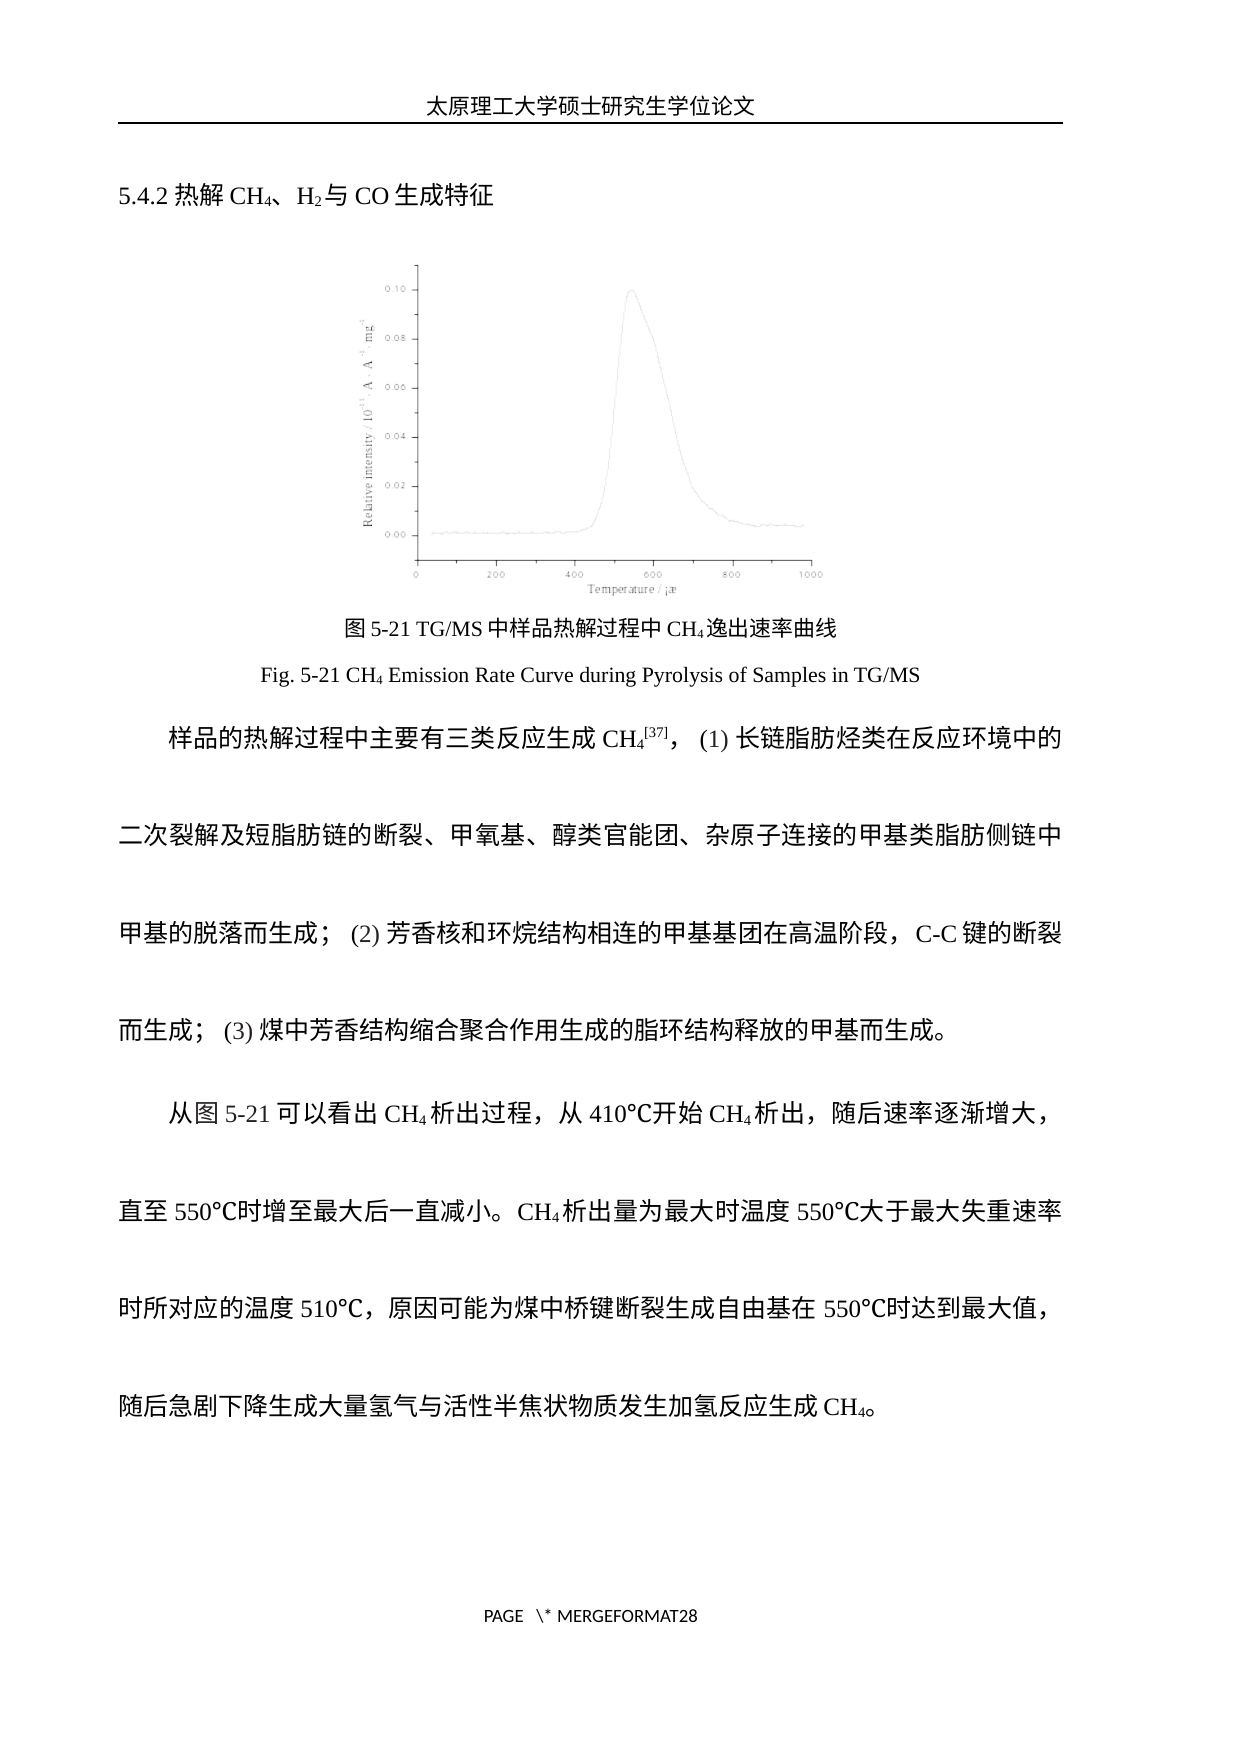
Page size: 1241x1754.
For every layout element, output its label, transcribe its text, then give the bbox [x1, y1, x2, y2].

text 图5-21 TG/MS中样品热解过程中CH4逸出速率曲线 [118, 610, 1063, 643]
text 5.4.2 热解CH4、H2与CO生成特征 [118, 161, 1063, 226]
text 样品的热解过程中主要有三类反应生成CH4[37]， (1) 长链脂肪烃类在反应环境中的二次裂解及短脂肪链的断裂、甲氧基、醇类官能团、杂原子连接的甲基类脂肪侧链中甲基的脱落而生成； (2) 芳香核和环烷结构相连的甲基基团在高温阶段，C-C键的断裂而生成； (3) 煤中芳香结构缩合聚合作用生成的脂环结构释放的甲基而生成。 [118, 704, 1063, 1061]
text 从图5-21可以看出CH4析出过程，从410℃开始CH4析出，随后速率逐渐增大，直至550℃时增至最大后一直减小。CH4析出量为最大时温度550℃大于最大失重速率时所对应的温度510℃，原因可能为煤中桥键断裂生成自由基在550℃时达到最大值，随后急剧下降生成大量氢气与活性半焦状物质发生加氢反应生成CH4。 [118, 1079, 1063, 1437]
text Fig. 5-21 CH4 Emission Rate Curve during Pyrolysis of Samples in TG/MS [118, 658, 1063, 691]
